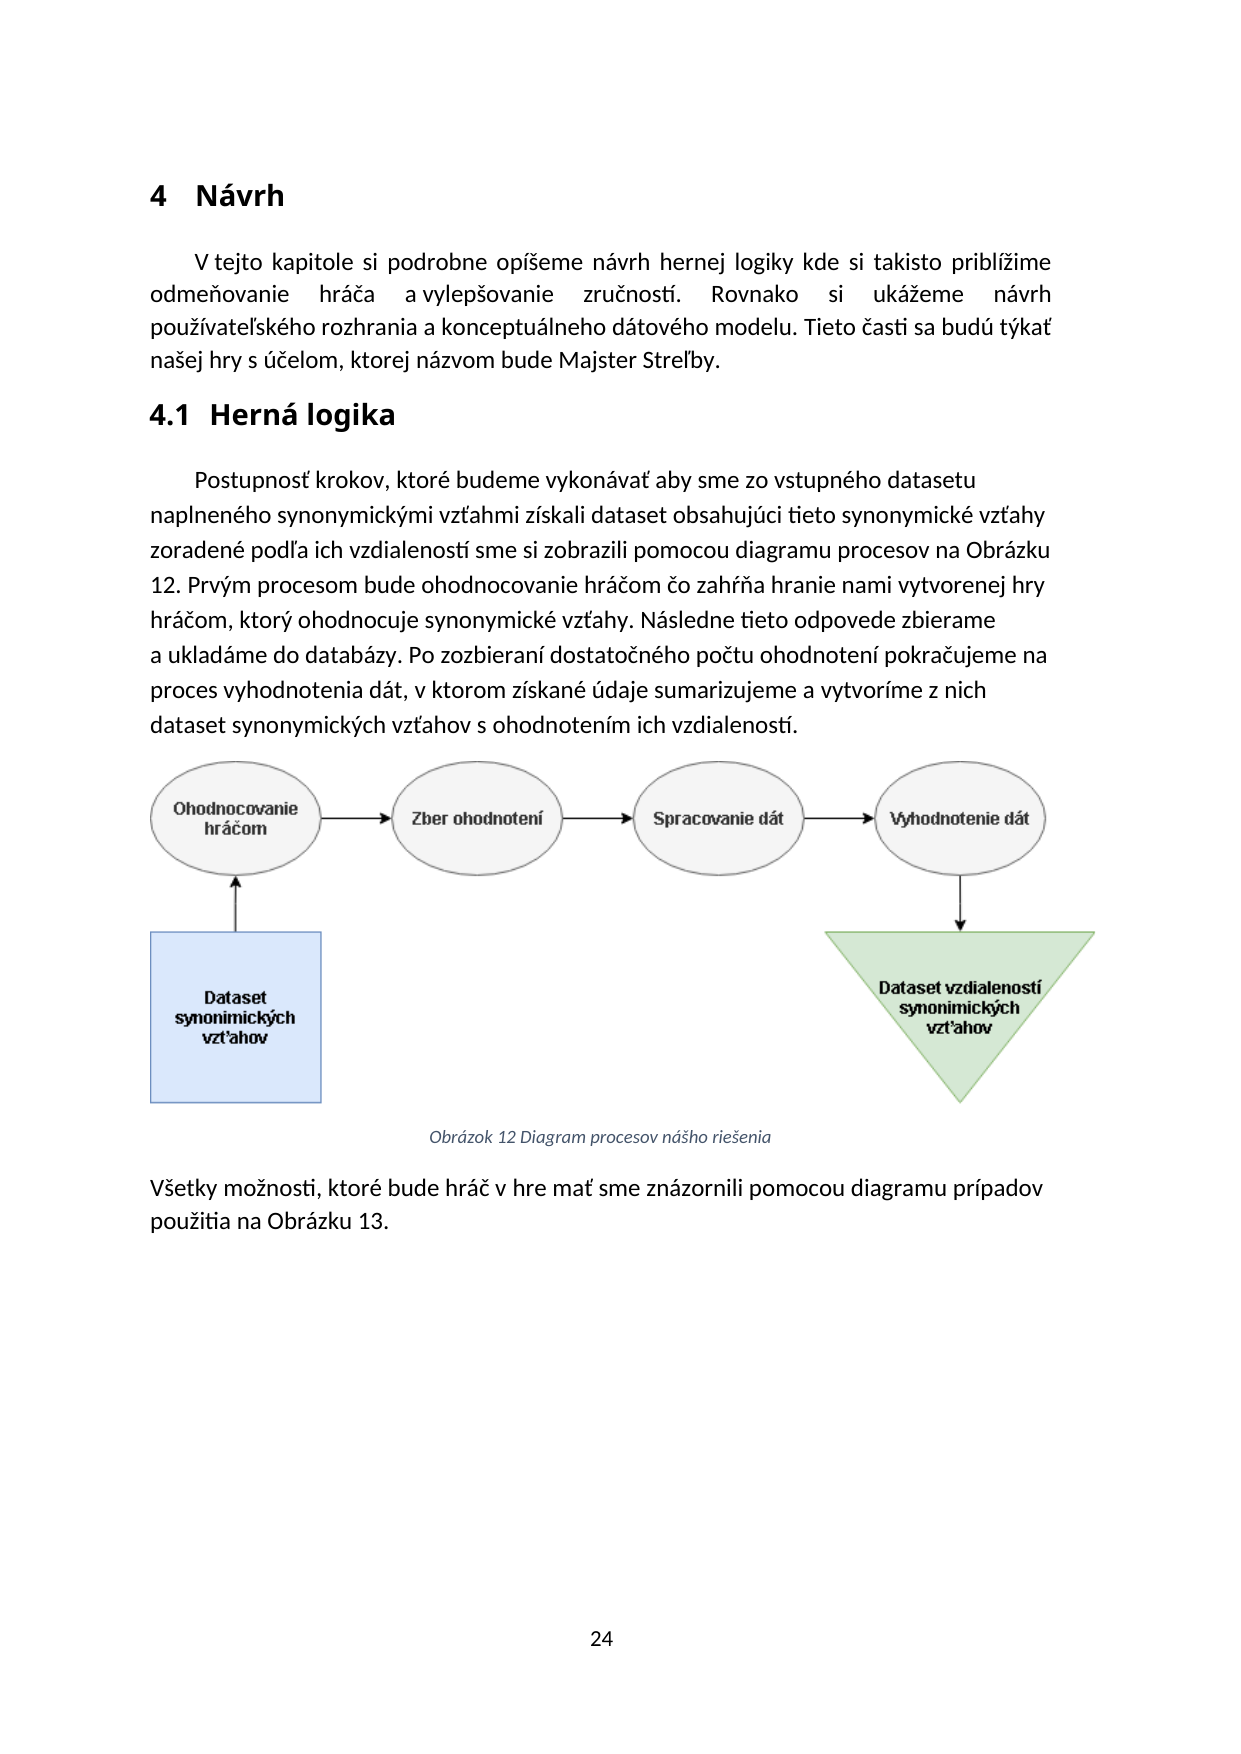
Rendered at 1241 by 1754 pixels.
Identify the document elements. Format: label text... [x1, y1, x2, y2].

subtitle Návrh [150, 175, 1053, 215]
text Všetky možnosti, ktoré bude hráč v hre mať sme znázornili pomocou diagramu prípadov použitia na Obrázku 13. [150, 1173, 1053, 1236]
text Obrázok 12 Diagram procesov nášho riešenia [150, 1125, 1053, 1148]
text Postupnosť krokov, ktoré budeme vykonávať aby sme zo vstupného datasetu naplneného synonymickými vzťahmi získali dataset obsahujúci tieto synonymické vzťahy zoradené podľa ich vzdialeností sme si zobrazili pomocou diagramu procesov na Obrázku 12. Prvým procesom bude ohodnocovanie hráčom čo zahŕňa hranie nami vytvorenej hry hráčom, ktorý ohodnocuje synonymické vzťahy. Následne tieto odpovede zbierame a ukladáme do databázy. Po zozbieraní dostatočného počtu ohodnotení pokračujeme na proces vyhodnotenia dát, v ktorom získané údaje sumarizujeme a vytvoríme z nich dataset synonymických vzťahov s ohodnotením ich vzdialeností. [150, 464, 1053, 740]
picture [150, 761, 1096, 1105]
subtitle Herná logika [149, 394, 1053, 434]
text V tejto kapitole si podrobne opíšeme návrh hernej logiky kde si takisto priblížime odmeňovanie hráča a vylepšovanie zručností. Rovnako si ukážeme návrh používateľského rozhrania a konceptuálneho dátového modelu. Tieto časti sa budú týkať našej hry s účelom, ktorej názvom bude Majster Streľby. [150, 246, 1053, 375]
